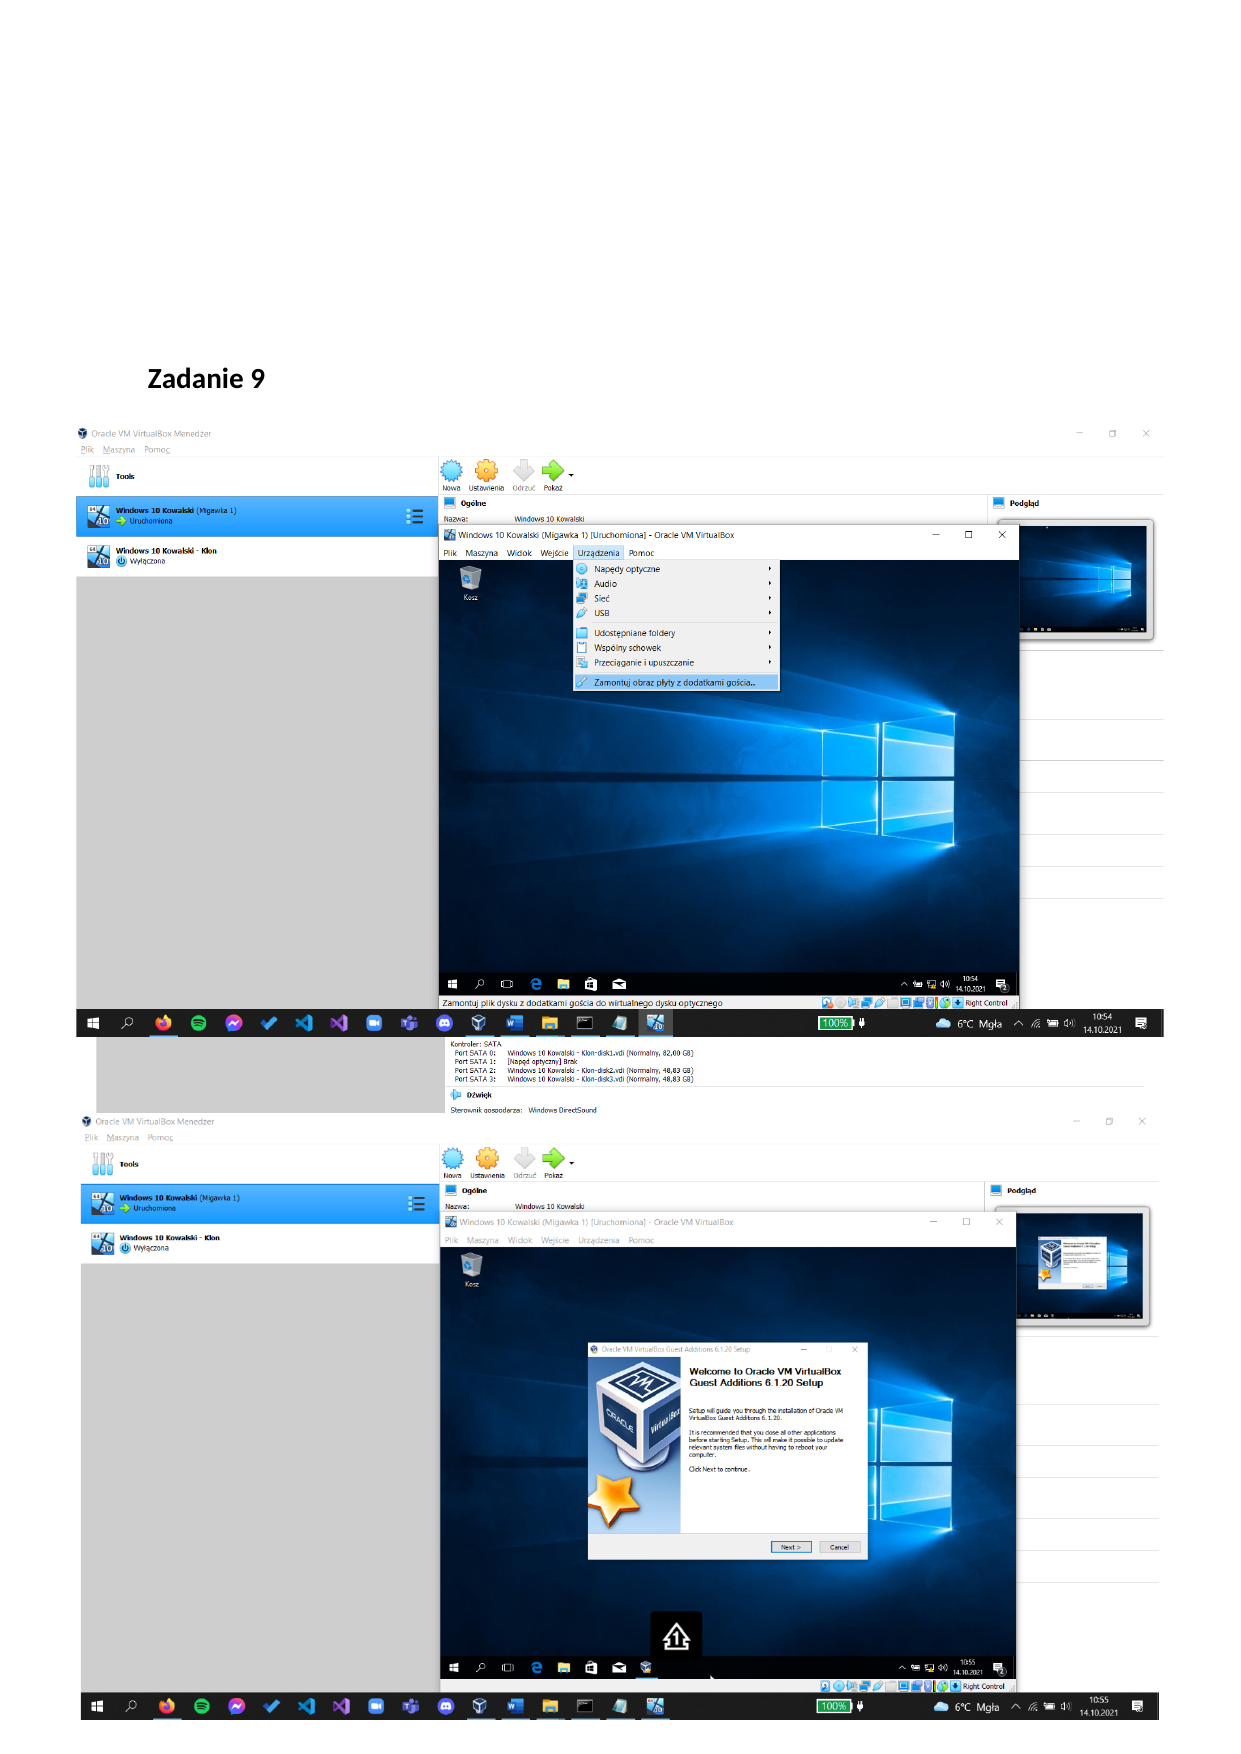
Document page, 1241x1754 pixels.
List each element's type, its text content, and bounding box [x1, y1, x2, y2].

text Zadanie 9 [148, 360, 1093, 395]
picture [76, 425, 1164, 1720]
